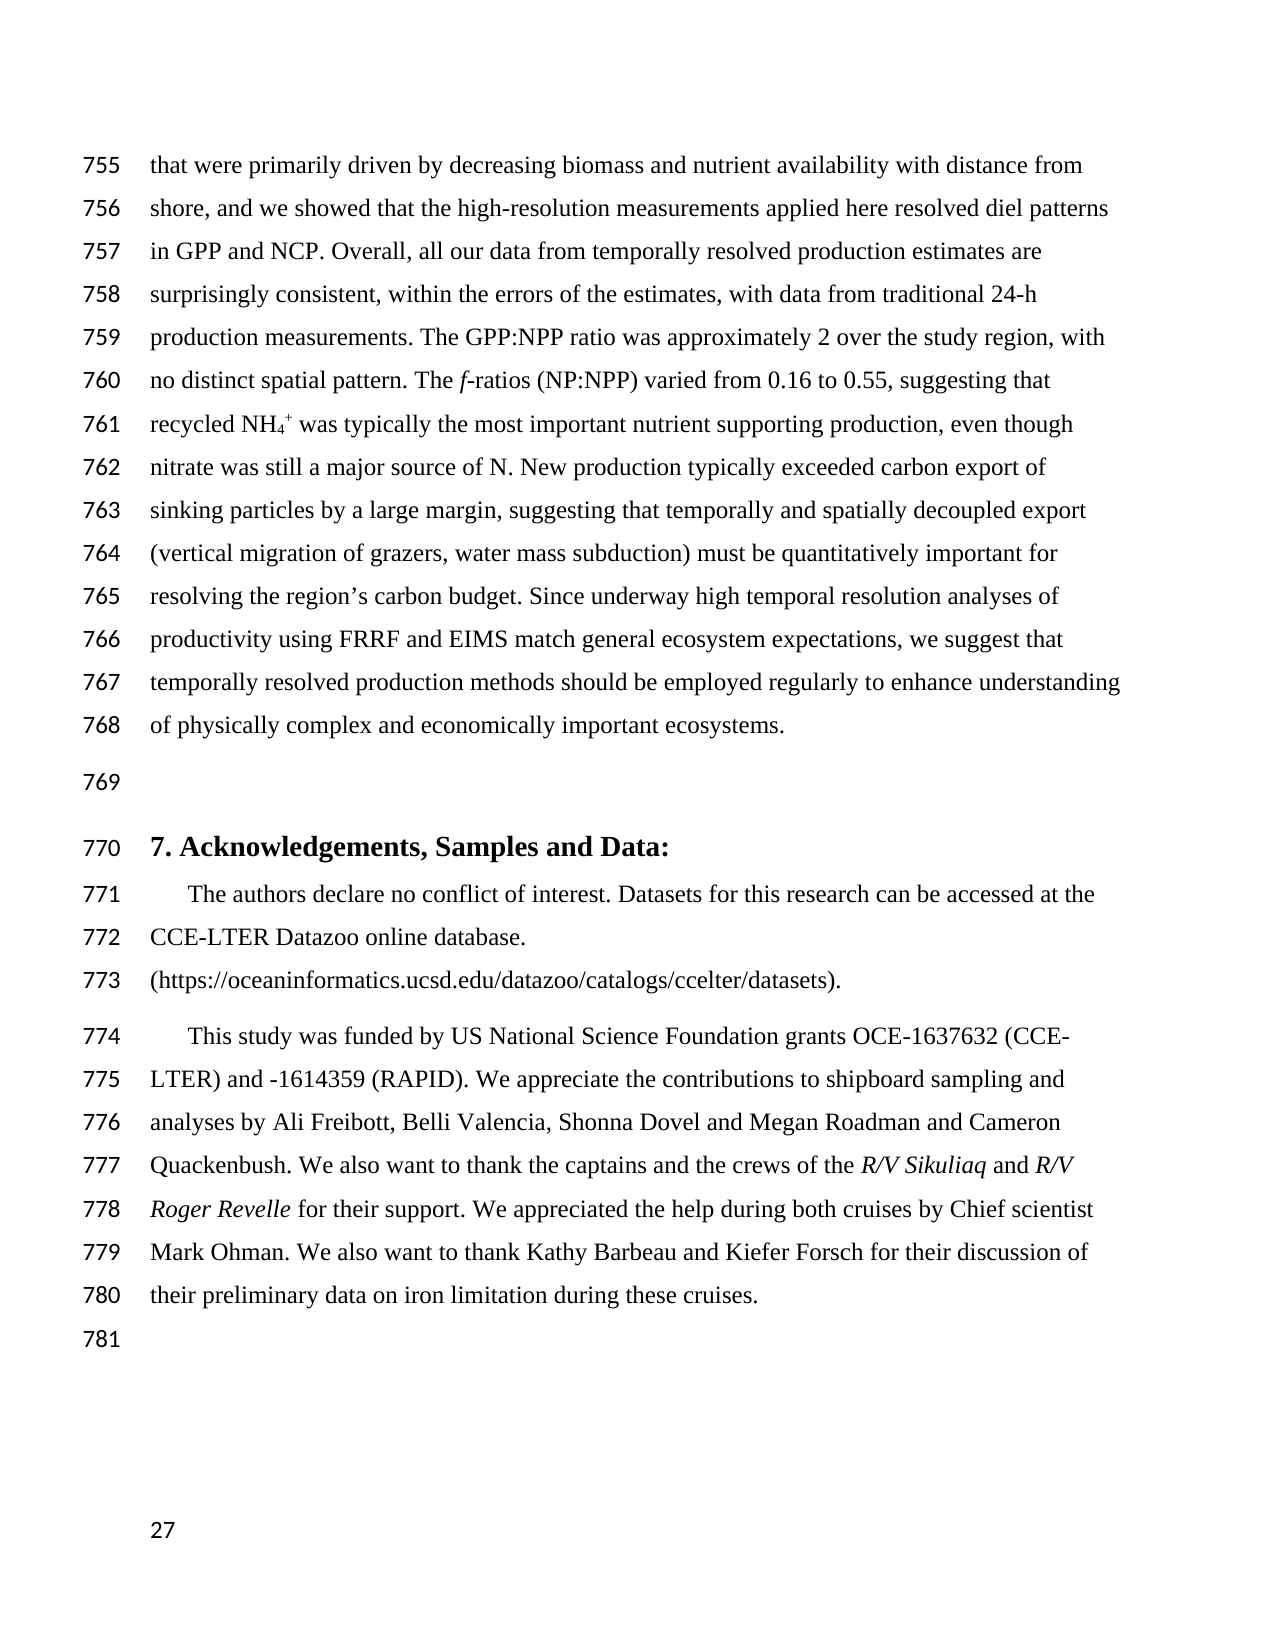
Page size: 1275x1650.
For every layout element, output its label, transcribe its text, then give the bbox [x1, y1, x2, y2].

text This study was funded by US National Science Foundation grants OCE-1637632 (CCE-LTER) and -1614359 (RAPID). We appreciate the contributions to shipboard sampling and analyses by Ali Freibott, Belli Valencia, Shonna Dovel and Megan Roadman and Cameron Quackenbush. We also want to thank the captains and the crews of the R/V Sikuliaq and R/V Roger Revelle for their support. We appreciated the help during both cruises by Chief scientist Mark Ohman. We also want to thank Kathy Barbeau and Kiefer Forsch for their discussion of their preliminary data on iron limitation during these cruises. [150, 1021, 1125, 1309]
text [150, 150, 1125, 739]
text 7. Acknowledgements, Samples and Data: [150, 829, 1125, 863]
text The authors declare no conflict of interest. Datasets for this research can be accessed at the CCE-LTER Datazoo online database. (https://oceaninformatics.ucsd.edu/datazoo/catalogs/ccelter/datasets). [150, 879, 1125, 994]
